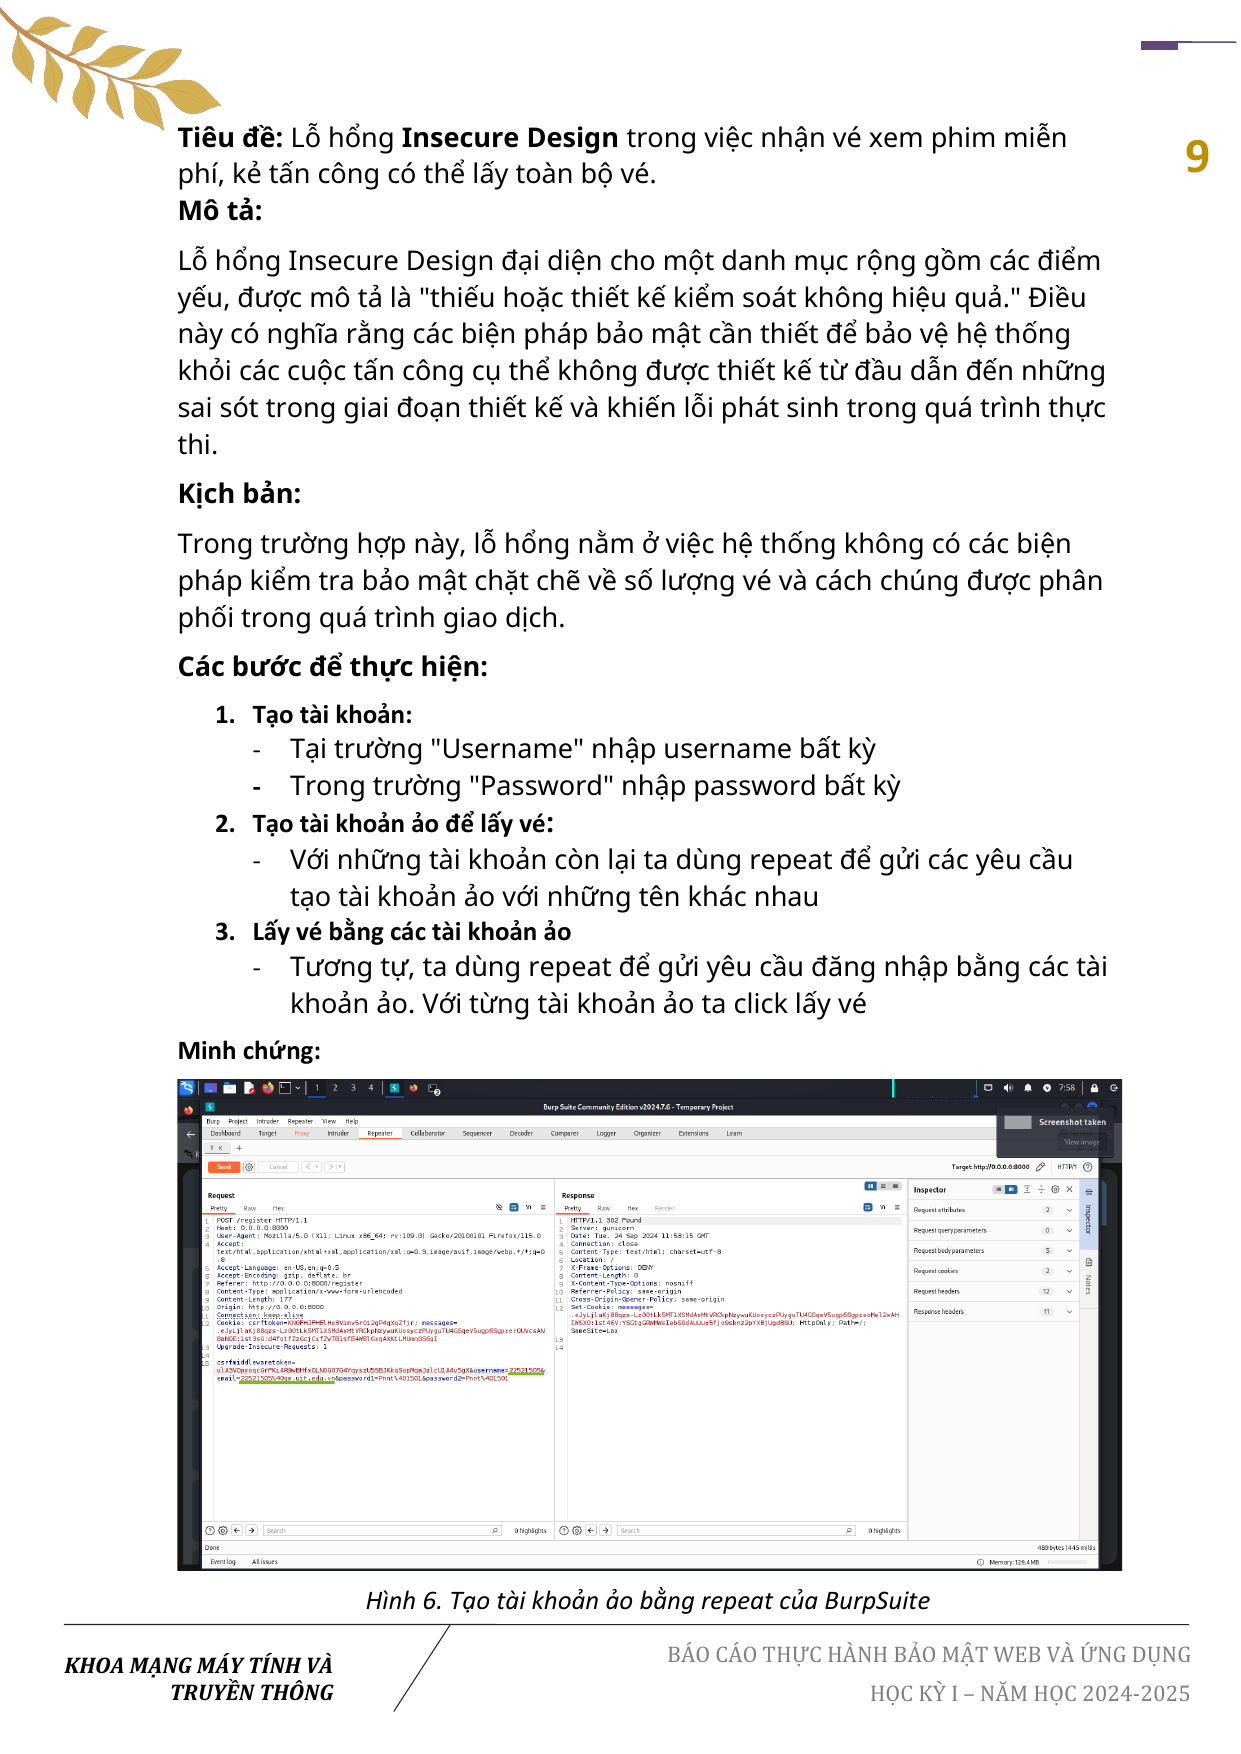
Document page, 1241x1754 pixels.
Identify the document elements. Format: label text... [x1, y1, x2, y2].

text Hình 6. Tạo tài khoản ảo bằng repeat của BurpSuite [177, 1583, 1122, 1616]
list Tạo tài khoản ảo để lấy vé: [215, 804, 1122, 841]
list Tạo tài khoản: [215, 697, 1122, 730]
text Lỗ hổng Insecure Design đại diện cho một danh mục rộng gồm các điểm yếu, được mô tả là "thiếu hoặc thiết kế kiểm soát không hiệu quả." Điều này có nghĩa rằng các biện pháp bảo mật cần thiết để bảo vệ hệ thống khỏi các cuộc tấn công cụ thể không được thiết kế từ đầu dẫn đến những sai sót trong giai đoạn thiết kế và khiến lỗi phát sinh trong quá trình thực thi. [177, 241, 1122, 462]
subtitle Mô tả: [177, 192, 1122, 229]
picture [0, 0, 235, 197]
list Lấy vé bằng các tài khoản ảo [215, 914, 1122, 947]
text Trong trường hợp này, lỗ hổng nằm ở việc hệ thống không có các biện pháp kiểm tra bảo mật chặt chẽ về số lượng vé và cách chúng được phân phối trong quá trình giao dịch. [177, 524, 1122, 635]
picture [177, 1079, 1123, 1571]
subtitle Minh chứng: [177, 1033, 1122, 1067]
list Với những tài khoản còn lại ta dùng repeat để gửi các yêu cầu tạo tài khoản ảo với những tên khác nhau [252, 841, 1122, 914]
list Tại trường "Username" nhập username bất kỳ [252, 730, 1122, 767]
subtitle Tiêu đề: Lỗ hổng Insecure Design trong việc nhận vé xem phim miễn phí, kẻ tấn công có thể lấy toàn bộ vé. [177, 118, 1122, 192]
subtitle Các bước để thực hiện: [177, 647, 1122, 684]
subtitle Kịch bản: [177, 475, 1122, 512]
list Tương tự, ta dùng repeat để gửi yêu cầu đăng nhập bằng các tài khoản ảo. Với từng tài khoản ảo ta click lấy vé [252, 947, 1122, 1021]
list Trong trường "Password" nhập password bất kỳ [252, 767, 1122, 804]
